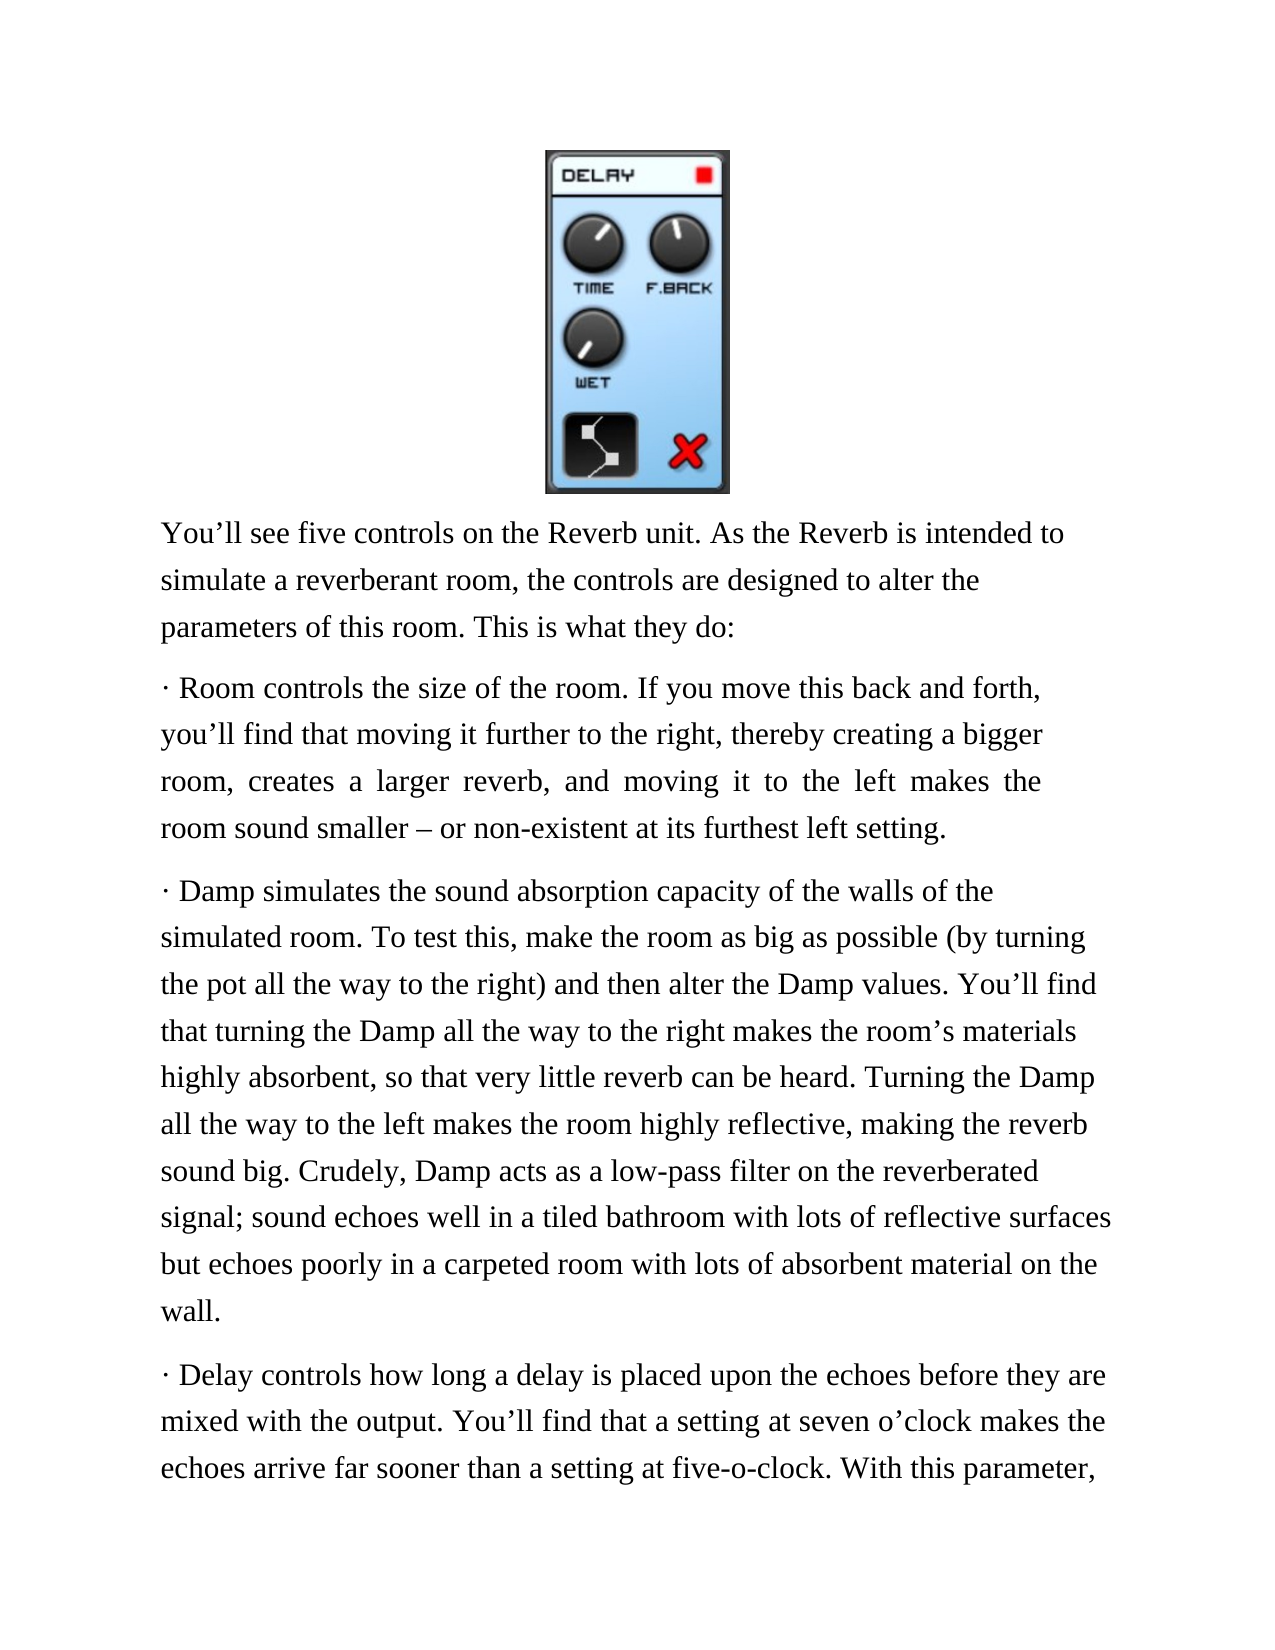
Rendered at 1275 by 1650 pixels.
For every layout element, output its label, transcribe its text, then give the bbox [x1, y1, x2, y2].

list Delay controls how long a delay is placed upon the echoes before they are mixed with the output. You’ll find that a setting at seven o’clock makes the echoes arrive far sooner than a setting at five-o-clock. With this parameter, [160, 1356, 1106, 1485]
picture [545, 150, 730, 494]
list Damp simulates the sound absorption capacity of the walls of the simulated room. To test this, make the room as big as possible (by turning the pot all the way to the right) and then alter the Damp values. You’ll find that turning the Damp all the way to the right makes the room’s materials highly absorbent, so that very little reverb can be heard. Turning the Damp all the way to the left makes the room highly reflective, making the reverb sound big. Crudely, Damp acts as a low-pass filter on the reverberated signal; sound echoes well in a tiled bathroom with lots of reflective surfaces but echoes poorly in a carpeted room with lots of absorbent material on the wall. [160, 872, 1112, 1328]
list Room controls the size of the room. If you move this back and forth, you’ll find that moving it further to the right, thereby creating a bigger room, creates a larger reverb, and moving it to the left makes the room sound smaller – or non-existent at its furthest left setting. [160, 669, 1043, 845]
text You’ll see five controls on the Reverb unit. As the Reverb is intended to simulate a reverberant room, the controls are designed to alter the parameters of this room. This is what they do: [160, 514, 1106, 644]
